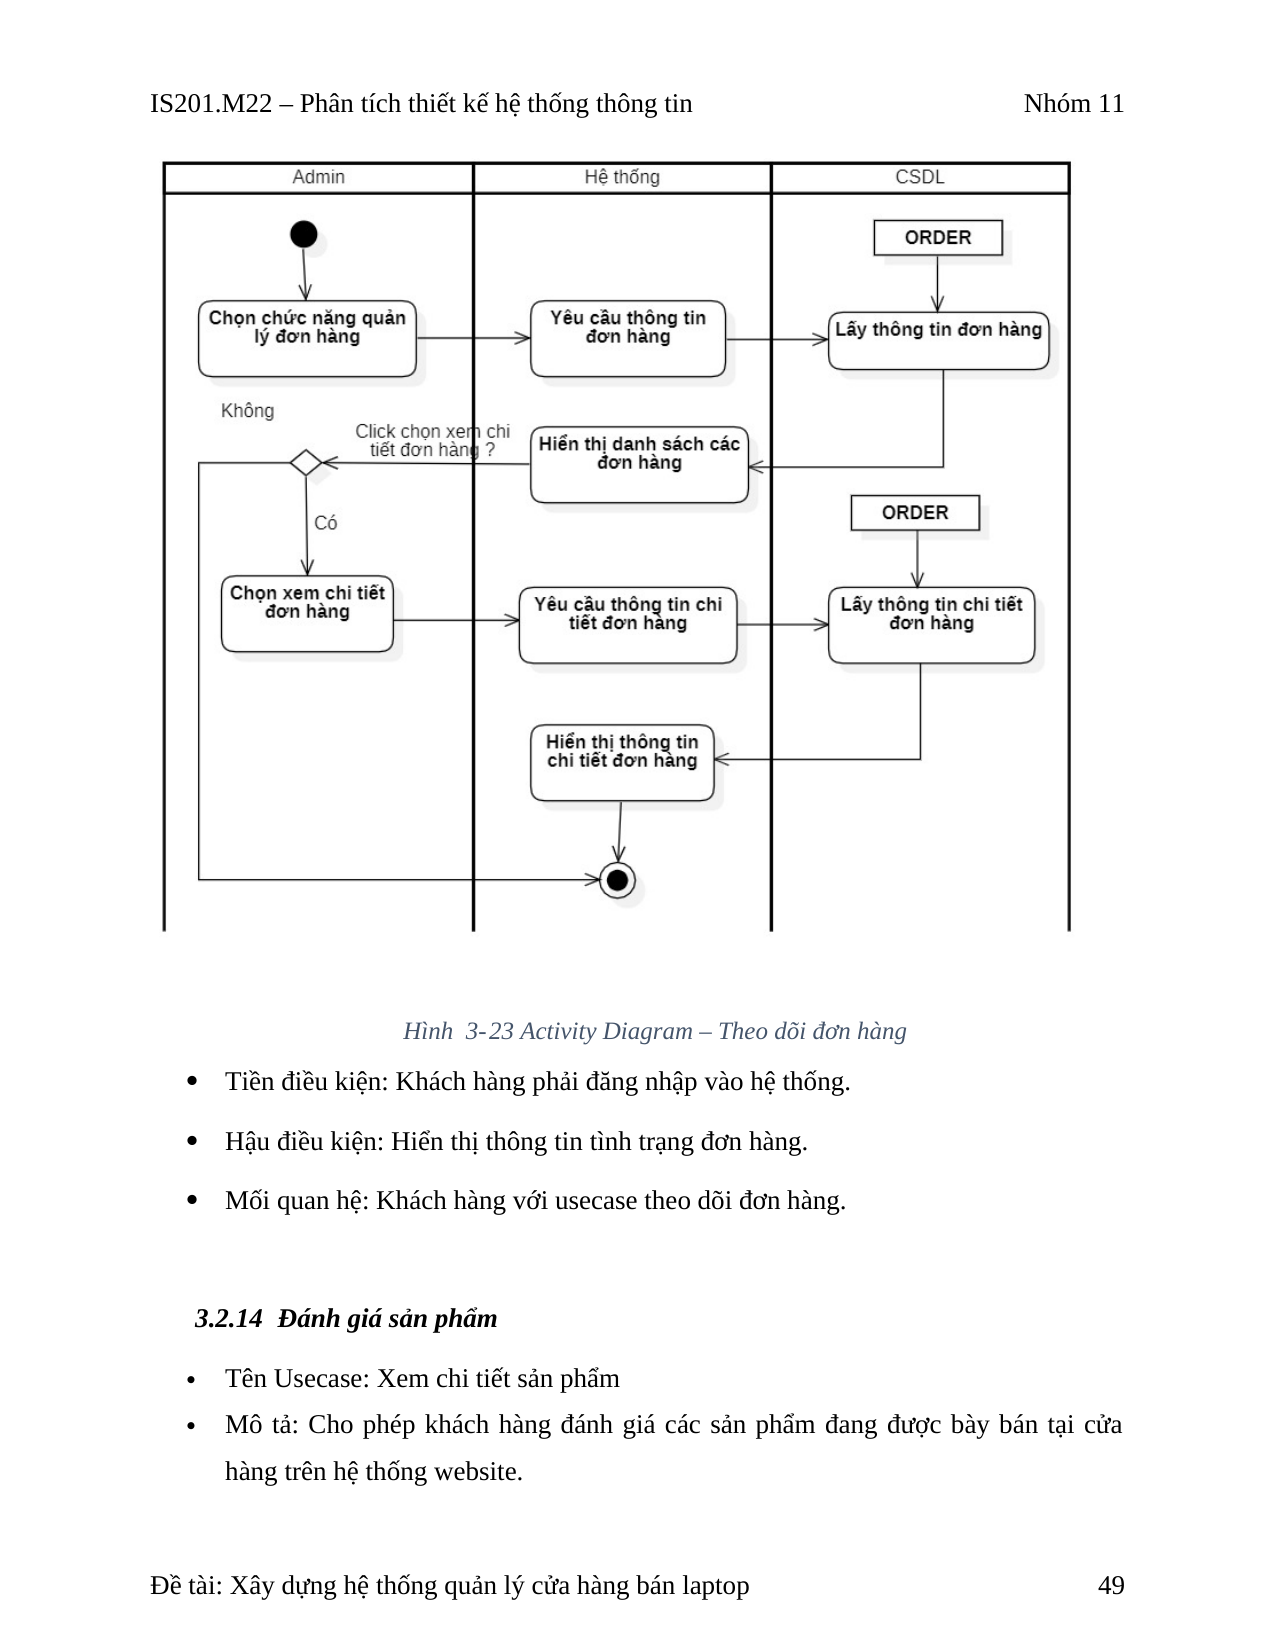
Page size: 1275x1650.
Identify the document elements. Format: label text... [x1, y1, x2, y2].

list Mô tả: Cho phép khách hàng đánh giá các sản phẩm đang được bày bán tại cửa hàng trên hệ thống website. [187, 1408, 1125, 1486]
subtitle Đánh giá sản phẩm [195, 1303, 1125, 1334]
picture [150, 150, 1125, 988]
text Hình 3-23 Activity Diagram – Theo dõi đơn hàng [150, 1016, 1125, 1044]
list Mối quan hệ: Khách hàng với usecase theo dõi đơn hàng. [187, 1184, 1125, 1215]
list Tiền điều kiện: Khách hàng phải đăng nhập vào hệ thống. [187, 1065, 1125, 1097]
list Hậu điều kiện: Hiển thị thông tin tình trạng đơn hàng. [187, 1125, 1125, 1156]
list Tên Usecase: Xem chi tiết sản phẩm [187, 1362, 1125, 1393]
